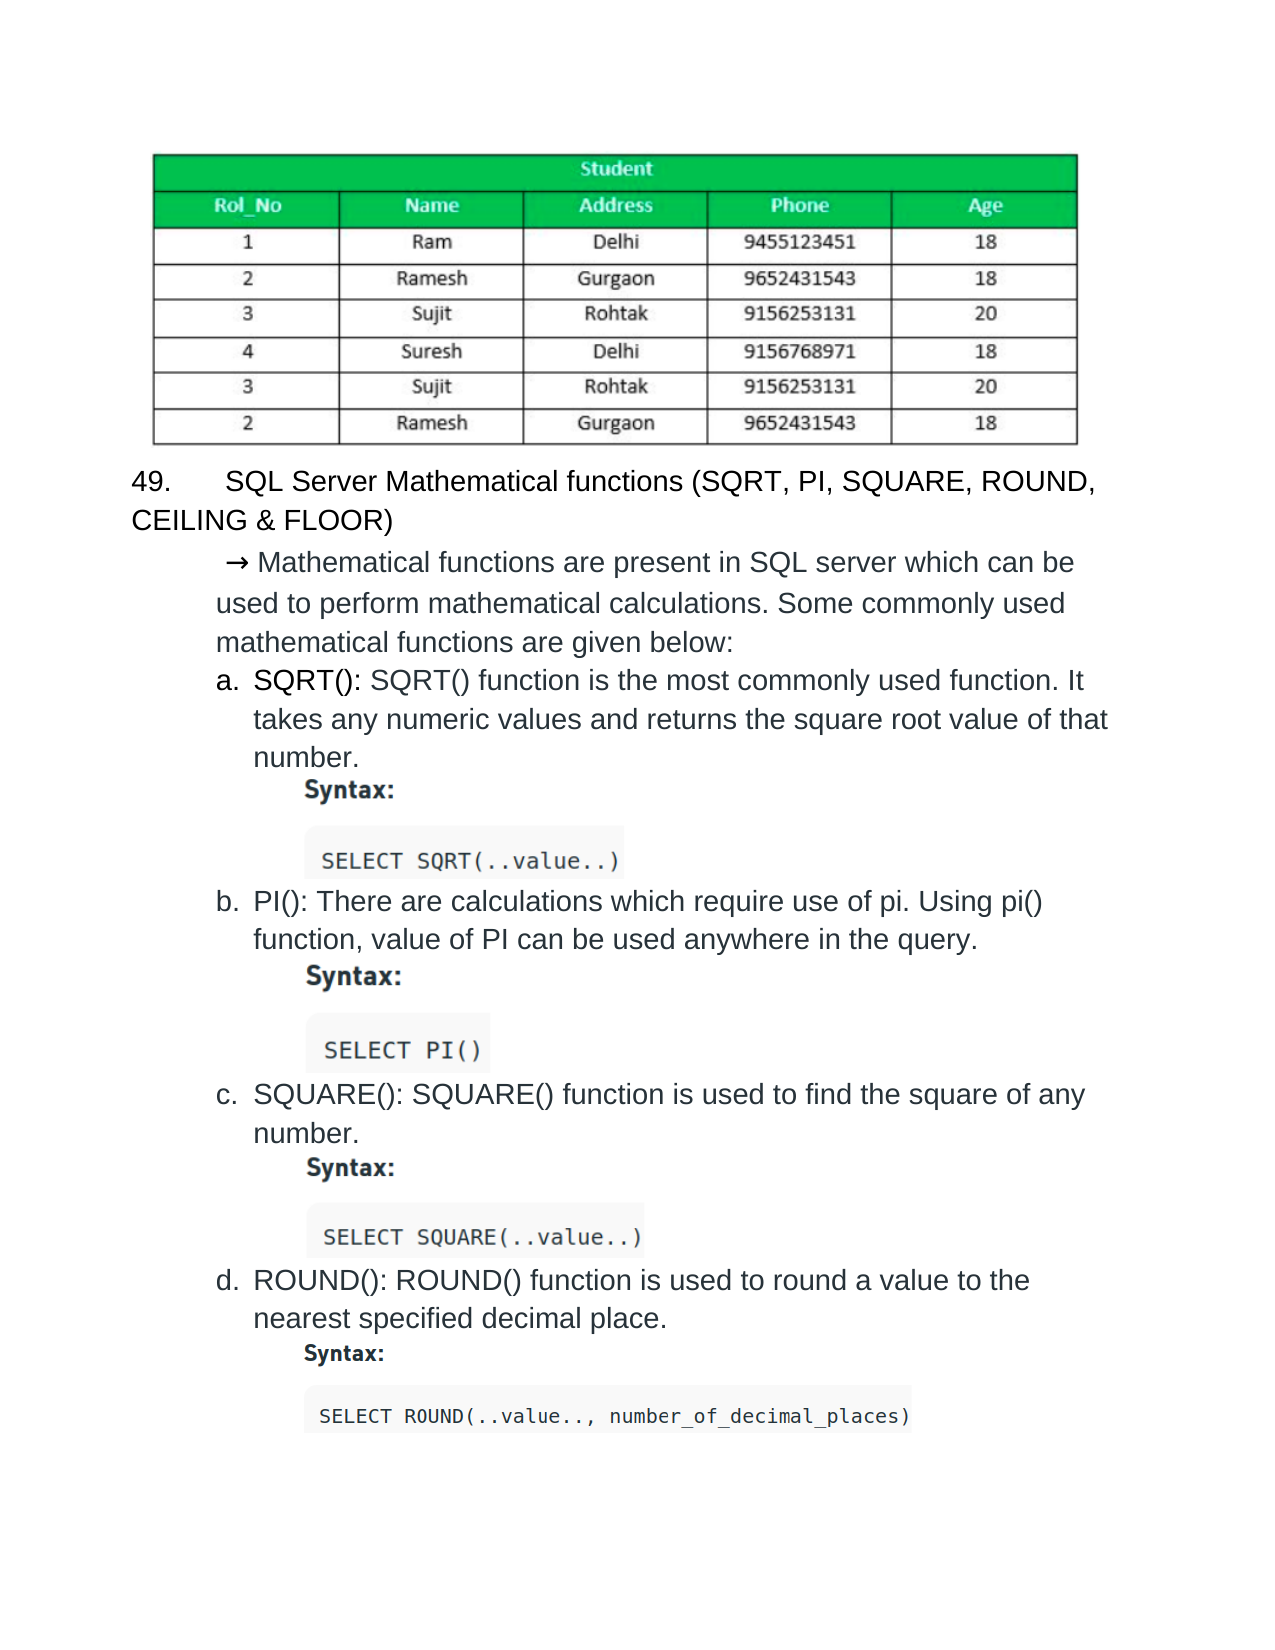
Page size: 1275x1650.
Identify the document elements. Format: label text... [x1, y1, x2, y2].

picture [300, 1154, 645, 1258]
list SQUARE(): SQUARE() function is used to find the square of any number. [216, 1077, 1125, 1149]
list SQL Server Mathematical functions (SQRT, PI, SQUARE, ROUND, CEILING & FLOOR) [131, 464, 1125, 536]
picture [300, 778, 625, 879]
picture [300, 960, 491, 1073]
picture [300, 1339, 912, 1433]
list SQRT(): SQRT() function is the most commonly used function. It takes any numeric values and returns the square root value of that number. [216, 663, 1125, 774]
list ROUND(): ROUND() function is used to round a value to the nearest specified decimal place. [216, 1262, 1125, 1334]
text → Mathematical functions are present in SQL server which can be used to perform mathematical calculations. Some commonly used mathematical functions are given below: [216, 541, 1125, 658]
picture [150, 150, 1084, 448]
list PI(): There are calculations which require use of pi. Using pi() function, value of PI can be used anywhere in the query. [216, 884, 1125, 956]
